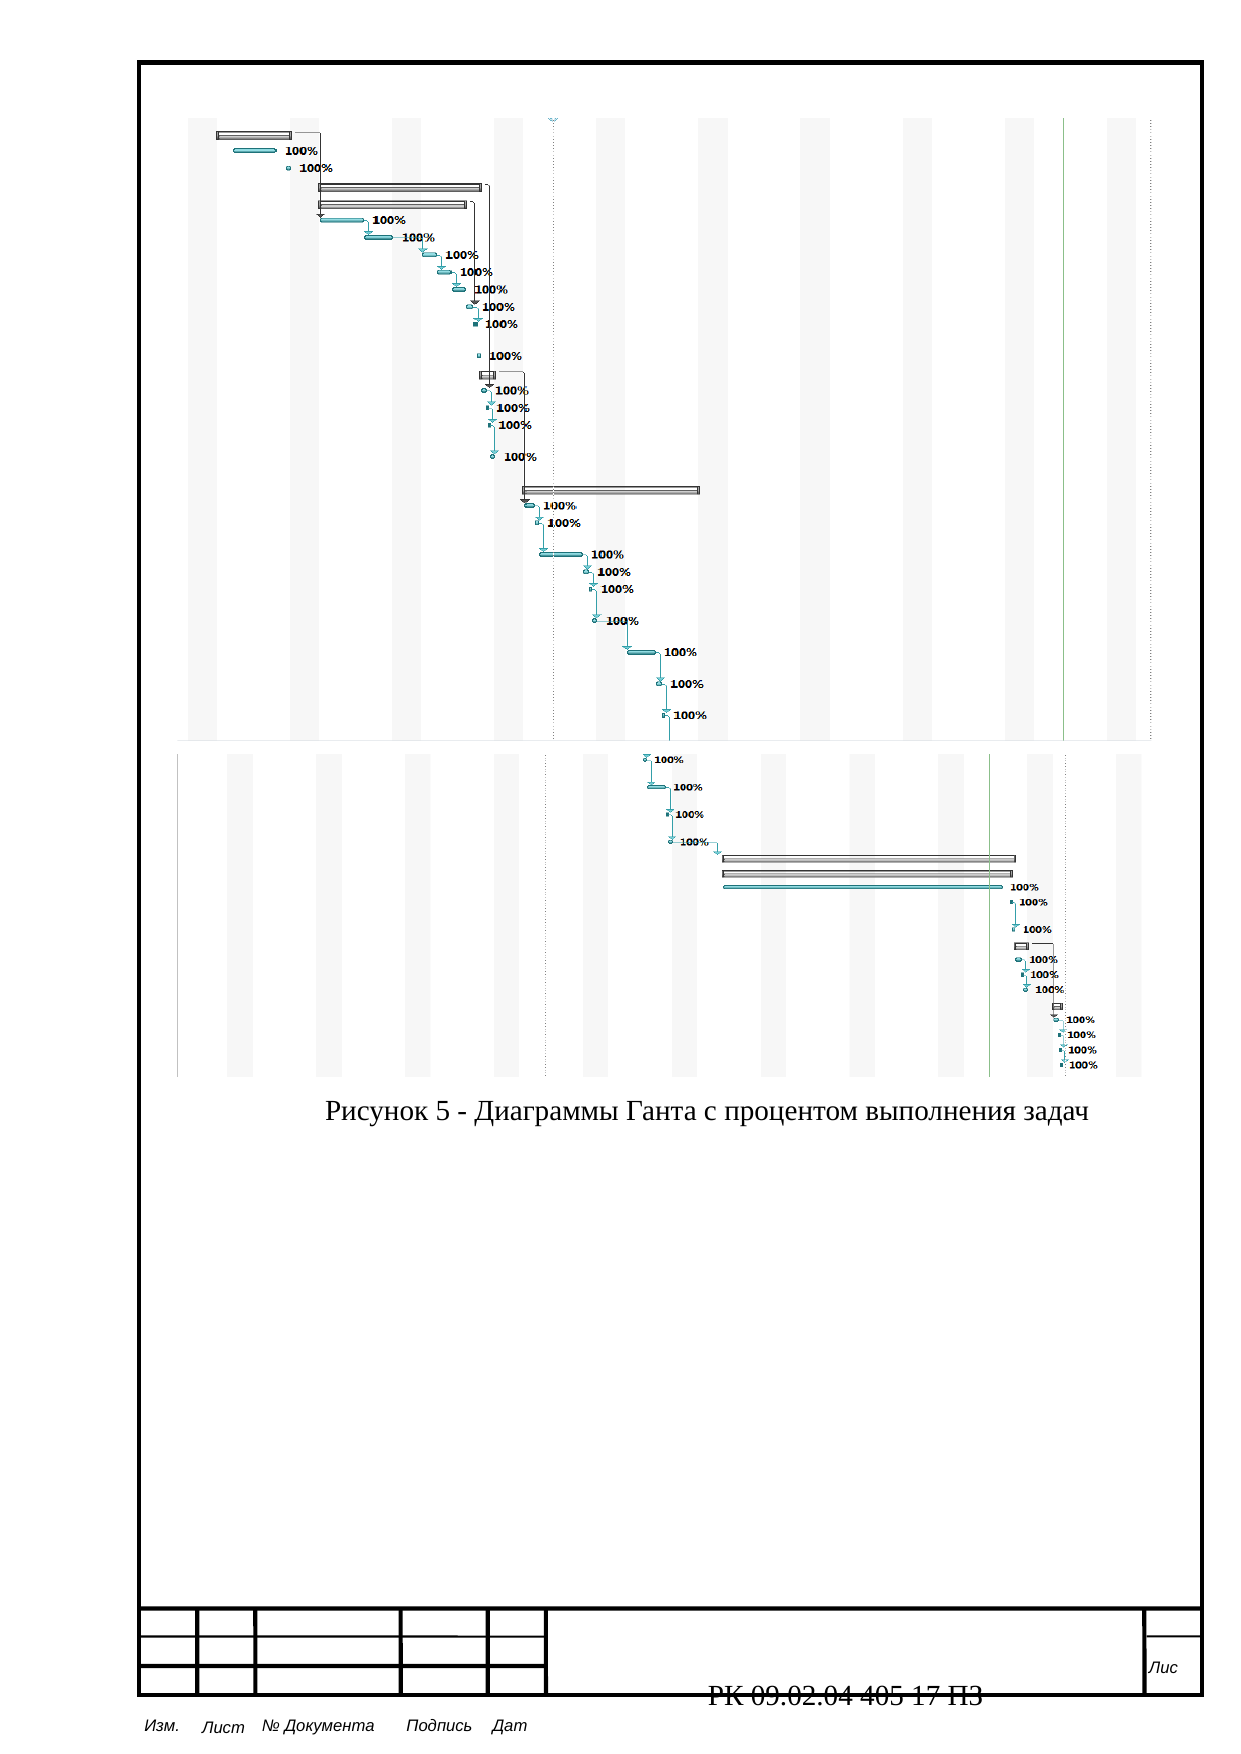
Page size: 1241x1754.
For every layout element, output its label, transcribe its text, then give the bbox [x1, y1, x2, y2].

picture [177, 118, 1152, 741]
picture [177, 754, 1151, 1077]
text Рисунок 5 - Диаграммы Ганта с процентом выполнения задач [251, 1093, 1181, 1127]
